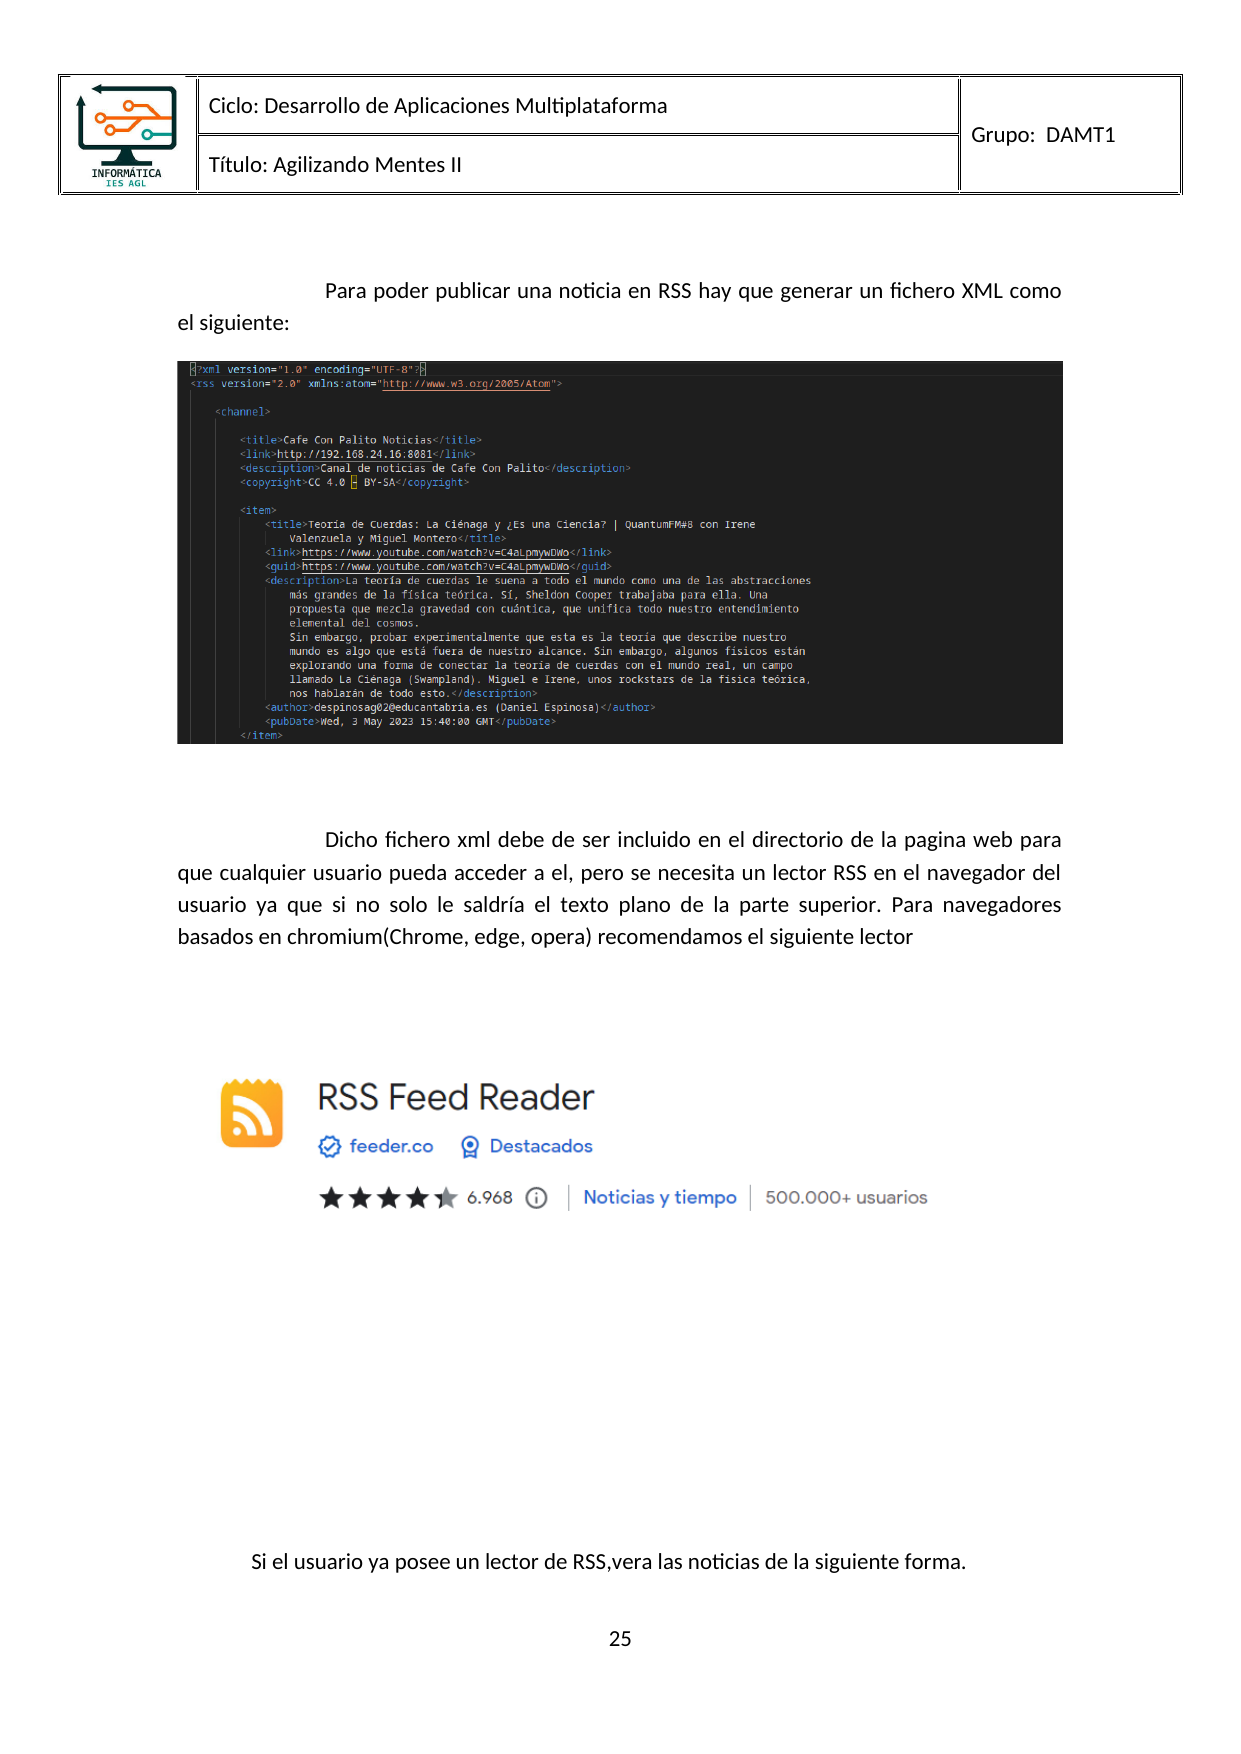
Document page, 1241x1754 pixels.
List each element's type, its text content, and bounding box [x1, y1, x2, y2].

text Si el usuario ya posee un lector de RSS,vera las noticias de la siguiente forma. [177, 1547, 1063, 1576]
picture [177, 361, 1063, 744]
text Para poder publicar una noticia en RSS hay que generar un fichero XML como el siguiente: [177, 276, 1063, 336]
text Dicho fichero xml debe de ser incluido en el directorio de la pagina web para que cualquier usuario pueda acceder a el, pero se necesita un lector RSS en el navegador del usuario ya que si no solo le saldría el texto plano de la parte superior. Para navegadores basados en chromium(Chrome, edge, opera) recomendamos el siguiente lector [177, 826, 1063, 950]
picture [177, 1028, 1067, 1258]
picture [70, 76, 186, 192]
